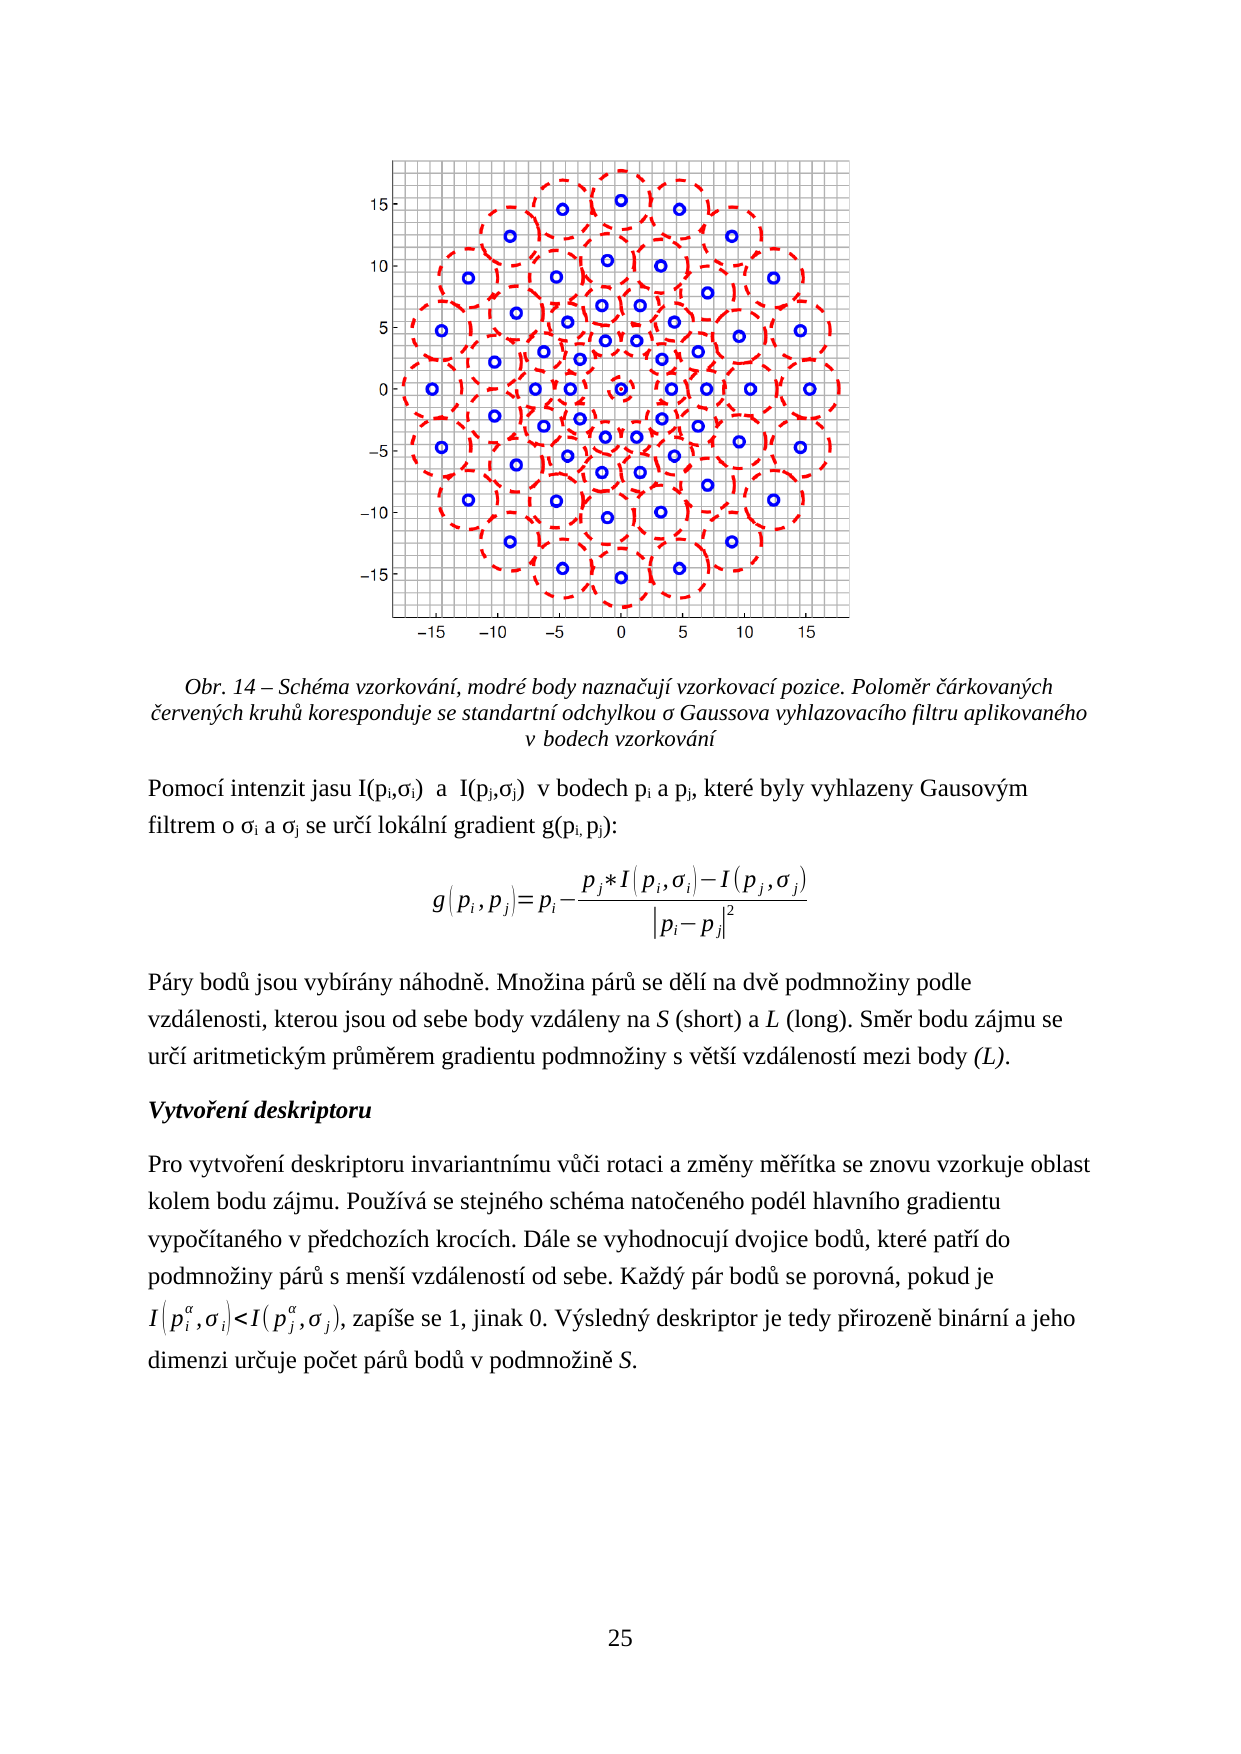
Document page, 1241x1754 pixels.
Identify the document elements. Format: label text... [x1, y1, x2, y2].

list Vytvoření deskriptoru [148, 1095, 1093, 1124]
picture [357, 147, 884, 648]
text Pro vytvoření deskriptoru invariantnímu vůči rotaci a změny měřítka se znovu vzorkuje oblast kolem bodu zájmu. Používá se stejného schéma natočeného podél hlavního gradientu vypočítaného v předchozích krocích. Dále se vyhodnocují dvojice bodů, které patří do podmnožiny párů s menší vzdáleností od sebe. Každý pár bodů se porovná, pokud je , zapíše se 1, jinak 0. Výsledný deskriptor je tedy přirozeně binární a jeho dimenzi určuje počet párů bodů v podmnožině S. [148, 1149, 1093, 1374]
text Pomocí intenzit jasu I(pi,σi) a I(pj,σj) v bodech pi a pj, které byly vyhlazeny Gausovým filtrem o σi a σj se určí lokální gradient g(pi, pj): [148, 773, 1093, 839]
text Páry bodů jsou vybírány náhodně. Množina párů se dělí na dvě podmnožiny podle vzdálenosti, kterou jsou od sebe body vzdáleny na S (short) a L (long). Směr bodu zájmu se určí aritmetickým průměrem gradientu podmnožiny s větší vzdáleností mezi body (L). [148, 967, 1093, 1070]
